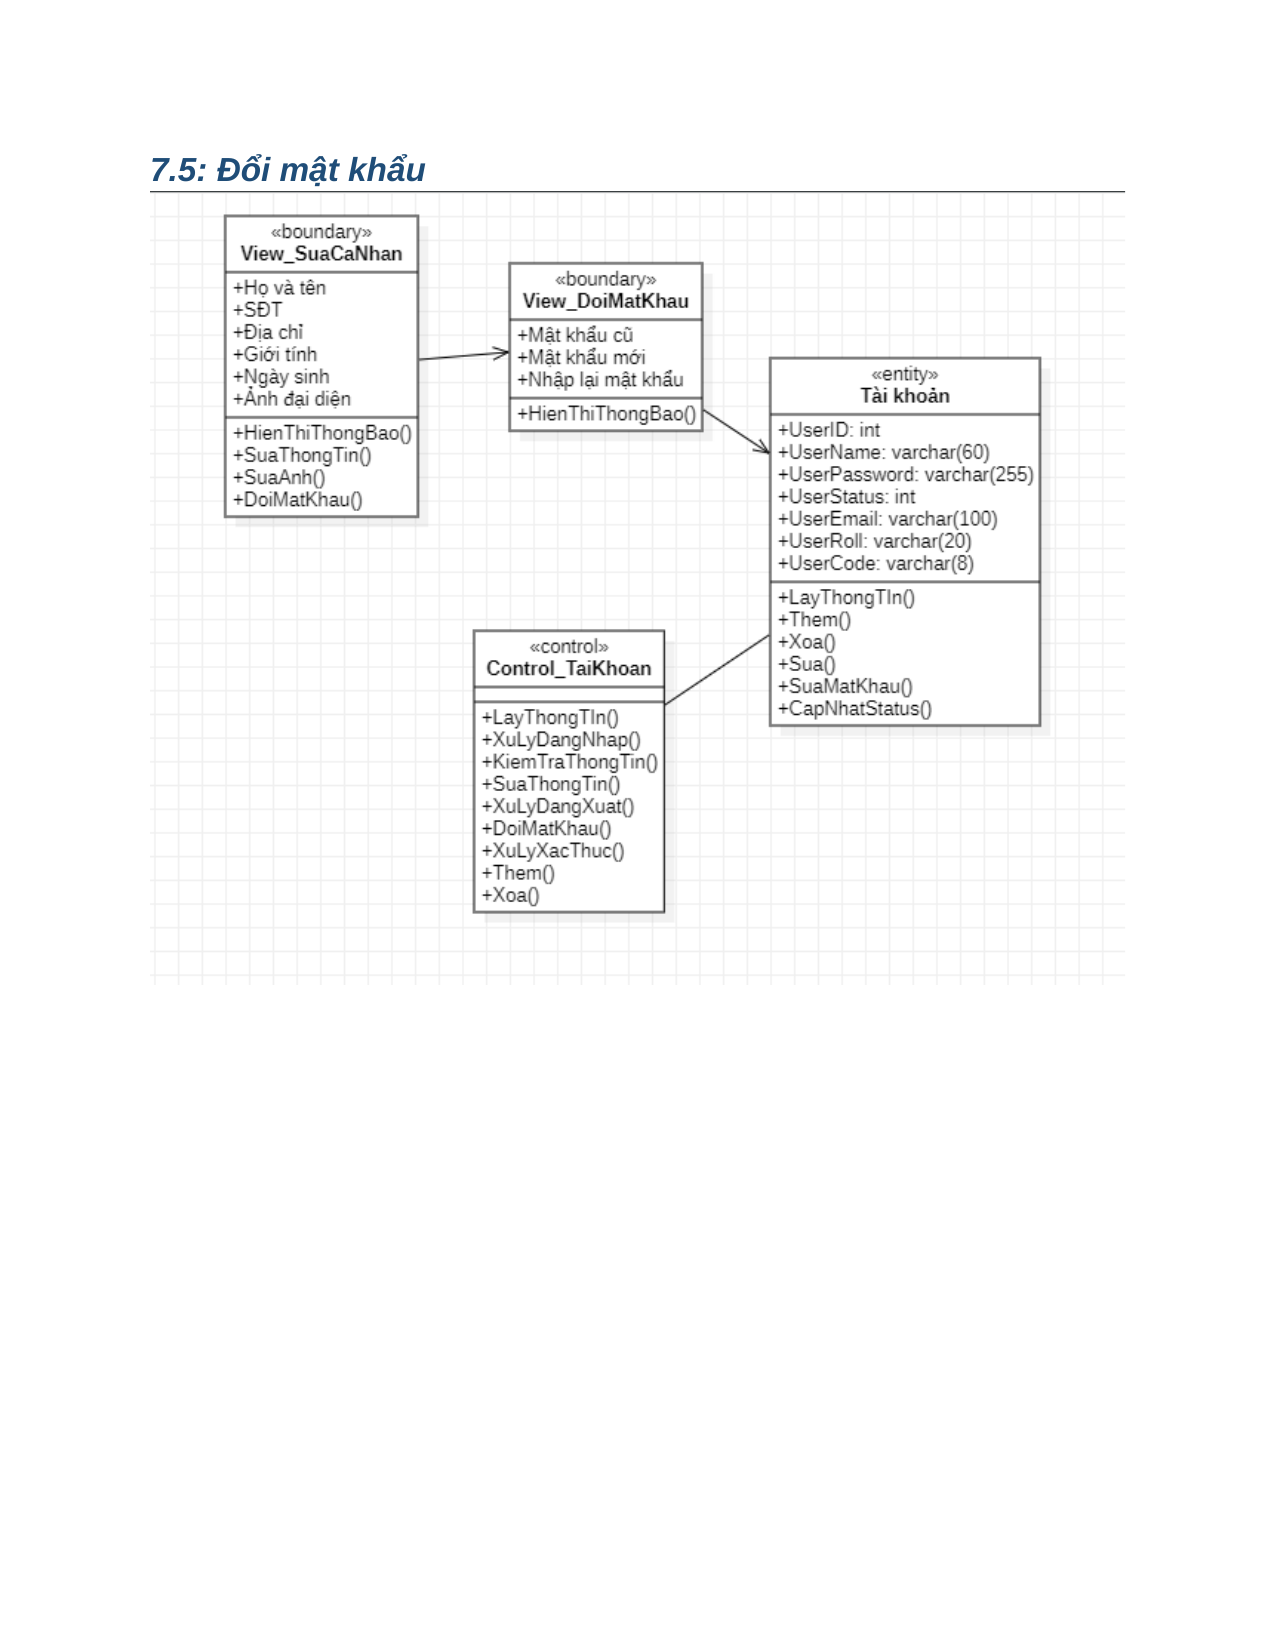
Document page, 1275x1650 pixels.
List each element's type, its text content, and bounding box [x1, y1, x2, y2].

picture [150, 191, 1125, 985]
subtitle 7.5: Đổi mật khẩu [150, 150, 1125, 188]
